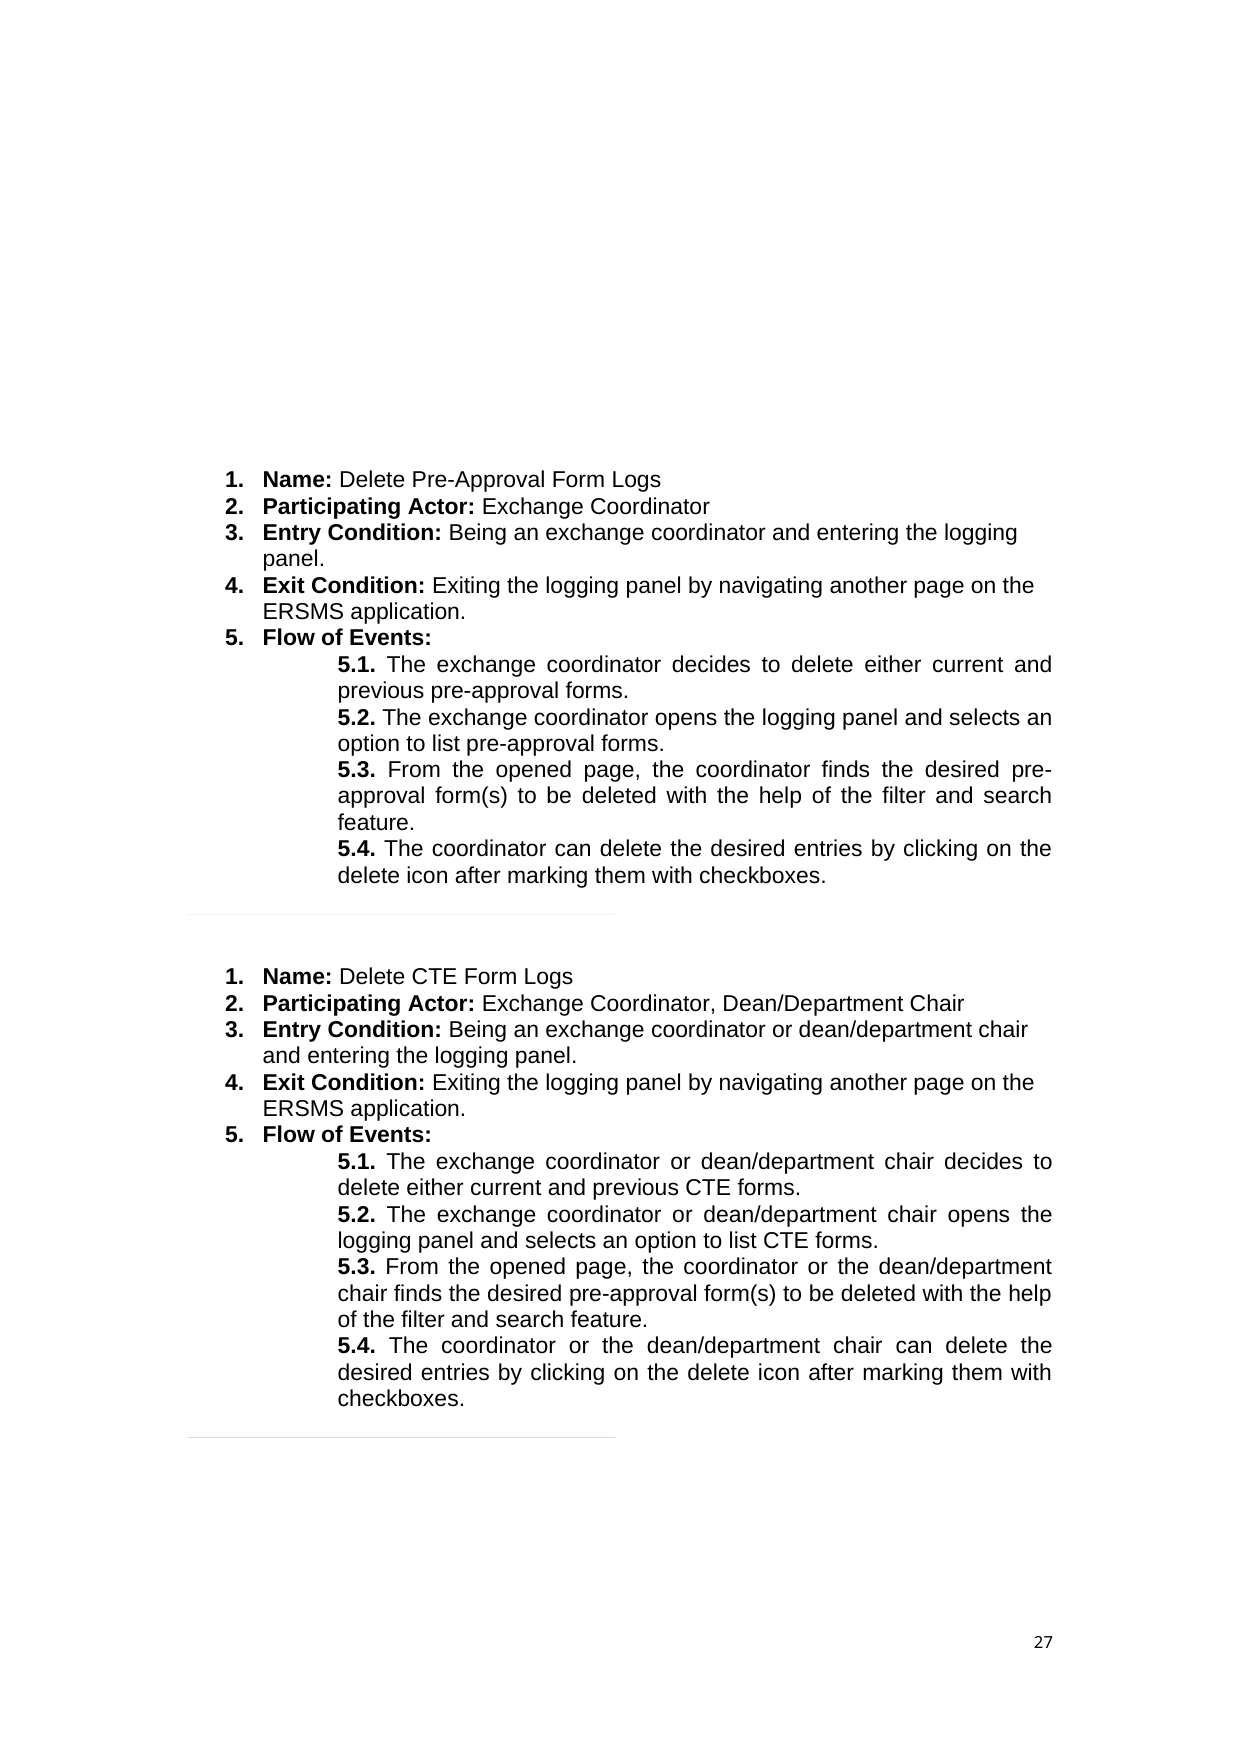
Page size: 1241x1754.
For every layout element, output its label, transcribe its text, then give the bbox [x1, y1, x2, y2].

list Flow of Events: [225, 1121, 1053, 1148]
list Participating Actor: Exchange Coordinator, Dean/Department Chair [225, 990, 1053, 1016]
list Name: Delete CTE Form Logs [225, 963, 1053, 990]
list Entry Condition: Being an exchange coordinator or dean/department chair [225, 1016, 1053, 1042]
text and entering the logging panel. [262, 1042, 1053, 1069]
text 5.3. From the opened page, the coordinator or the dean/department chair finds the desired pre-approval form(s) to be deleted with the help of the filter and search feature. [337, 1253, 1053, 1332]
text 5.4. The coordinator can delete the desired entries by clicking on the delete icon after marking them with checkboxes. [337, 835, 1053, 888]
list Exit Condition: Exiting the logging panel by navigating another page on the [225, 1069, 1053, 1095]
text 5.2. The exchange coordinator or dean/department chair opens the logging panel and selects an option to list CTE forms. [337, 1201, 1053, 1253]
list Name: Delete Pre-Approval Form Logs [225, 466, 1053, 493]
text ERSMS application. [262, 598, 1053, 624]
text ERSMS application. [262, 1095, 1053, 1121]
text panel. [262, 545, 1053, 572]
list Participating Actor: Exchange Coordinator [225, 493, 1053, 519]
list Exit Condition: Exiting the logging panel by navigating another page on the [225, 572, 1053, 598]
text 5.2. The exchange coordinator opens the logging panel and selects an option to list pre-approval forms. [337, 703, 1053, 756]
text 5.3. From the opened page, the coordinator finds the desired pre-approval form(s) to be deleted with the help of the filter and search feature. [337, 756, 1053, 835]
text 5.4. The coordinator or the dean/department chair can delete the desired entries by clicking on the delete icon after marking them with checkboxes. [337, 1332, 1053, 1411]
list Flow of Events: [225, 624, 1053, 651]
list Entry Condition: Being an exchange coordinator and entering the logging [225, 519, 1053, 545]
text 5.1. The exchange coordinator or dean/department chair decides to delete either current and previous CTE forms. [337, 1148, 1053, 1201]
text 5.1. The exchange coordinator decides to delete either current and previous pre-approval forms. [337, 651, 1053, 703]
